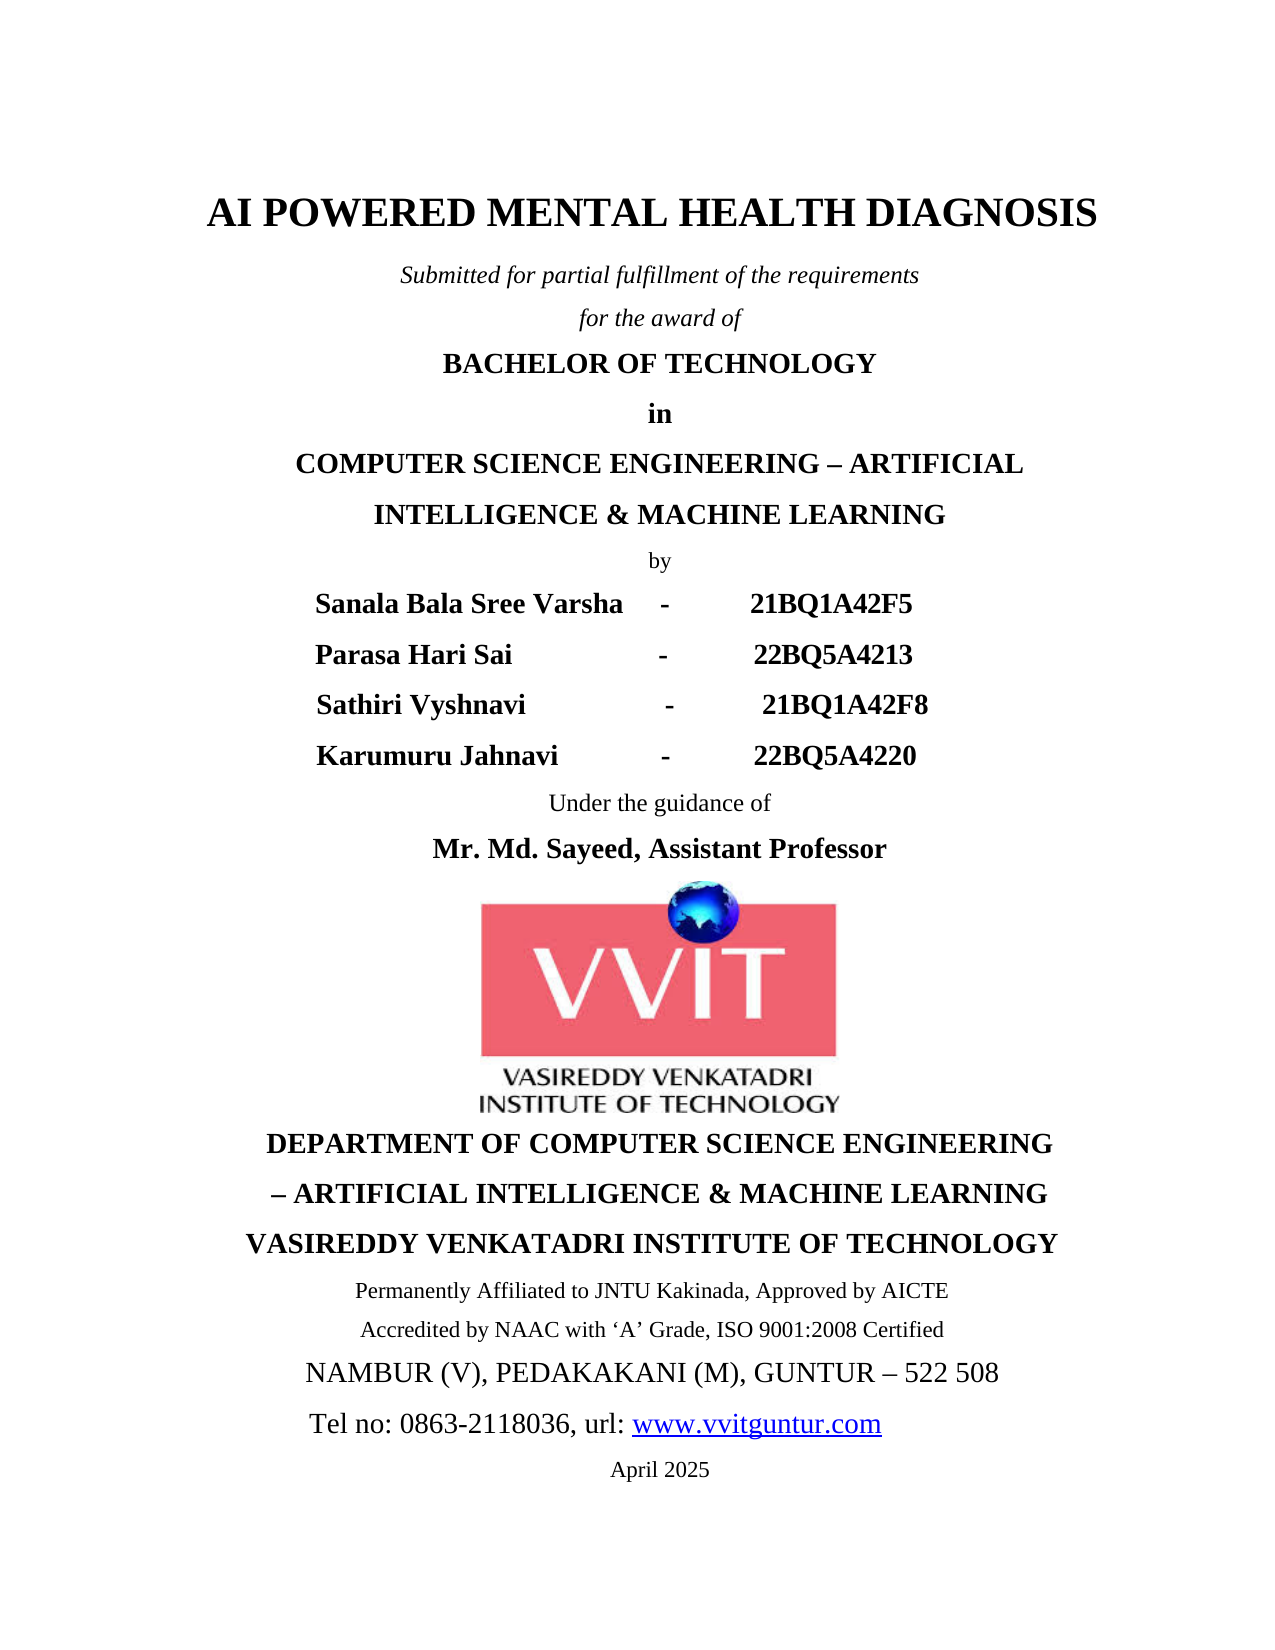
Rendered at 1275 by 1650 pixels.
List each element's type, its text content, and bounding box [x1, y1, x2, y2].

text in [192, 396, 1127, 430]
text Permanently Affiliated to JNTU Kakinada, Approved by AICTE [177, 1277, 1127, 1303]
picture [480, 881, 840, 1113]
text VASIREDDY VENKATADRI INSTITUTE OF TECHNOLOGY [177, 1226, 1127, 1260]
text Mr. Md. Sayeed, Assistant Professor [192, 831, 1127, 864]
title AI POWERED MENTAL HEALTH DIAGNOSIS [177, 188, 1127, 236]
text COMPUTER SCIENCE ENGINEERING – ARTIFICIAL INTELLIGENCE & MACHINE LEARNING [192, 447, 1127, 530]
text NAMBUR (V), PEDAKAKANI (M), GUNTUR – 522 508 [177, 1356, 1127, 1389]
text Tel no: 0863-2118036, url: www.vvitguntur.com [192, 1406, 1127, 1439]
text BACHELOR OF TECHNOLOGY [192, 346, 1127, 379]
text Parasa Hari Sai - 22BQ5A4213 [192, 637, 1127, 671]
text Sathiri Vyshnavi - 21BQ1A42F8 [192, 687, 1127, 721]
text Submitted for partial fulfillment of the requirements [192, 260, 1127, 288]
text by [192, 547, 1127, 573]
text DEPARTMENT OF COMPUTER SCIENCE ENGINEERING – ARTIFICIAL INTELLIGENCE & MACHINE LEARNING [192, 1126, 1127, 1209]
text Karumuru Jahnavi - 22BQ5A4220 [192, 738, 1127, 771]
text April 2025 [192, 1456, 1127, 1483]
text Under the guidance of [192, 788, 1127, 817]
text Accredited by NAAC with ‘A’ Grade, ISO 9001:2008 Certified [177, 1316, 1127, 1342]
text Sanala Bala Sree Varsha - 21BQ1A42F5 [192, 587, 1127, 620]
text for the award of [192, 303, 1127, 332]
